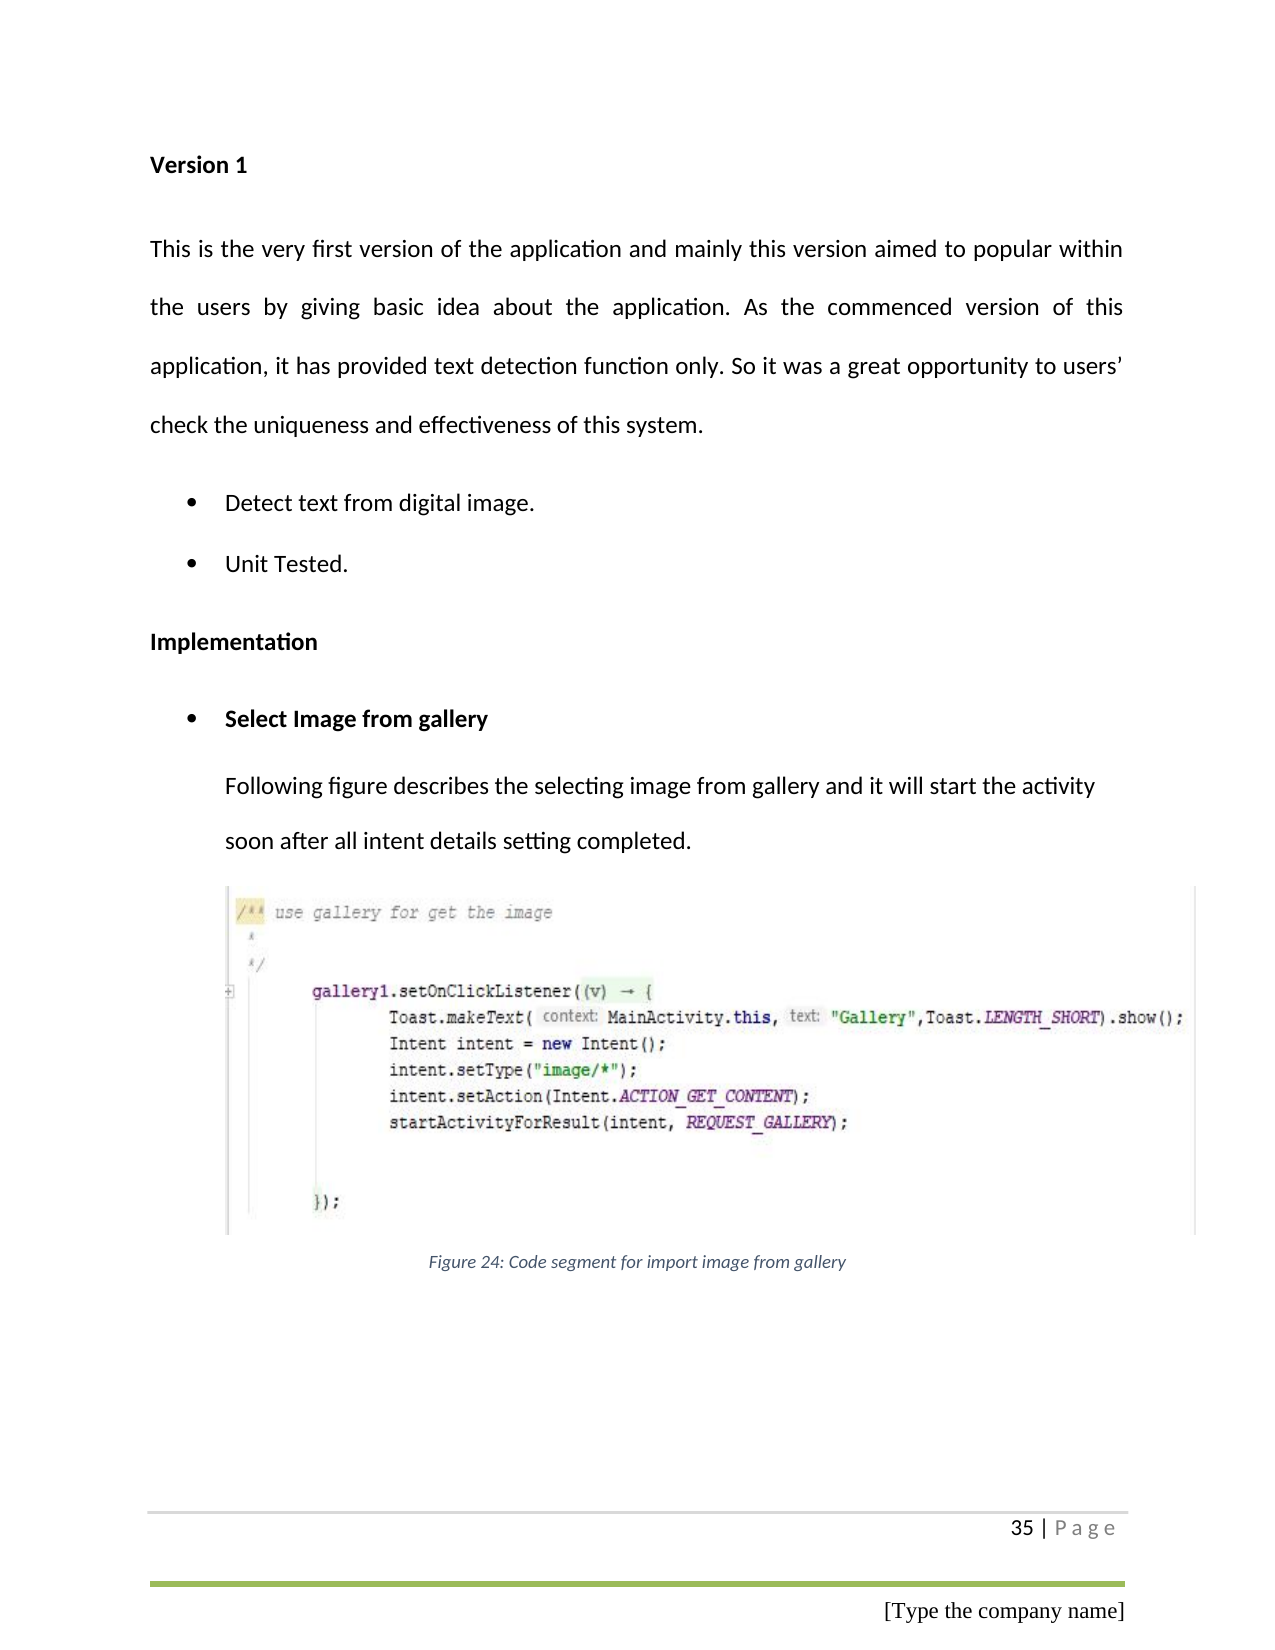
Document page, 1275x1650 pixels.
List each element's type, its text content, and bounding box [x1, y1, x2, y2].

text Version 1 [150, 149, 1125, 180]
text Following figure describes the selecting image from gallery and it will start the activity soon after all intent details setting completed. [225, 770, 1125, 856]
text Figure 24: Code segment for import image from gallery [150, 1251, 1125, 1273]
list Unit Tested. [187, 548, 1125, 579]
text 35 | P a g e [1010, 1513, 1125, 1541]
text Implementation [150, 626, 1125, 656]
text This is the very first version of the application and mainly this version aimed to popular within the users by giving basic idea about the application. As the commenced version of this application, it has provided text detection function only. So it was a great opportunity to users’ check the uniqueness and effectiveness of this system. [150, 233, 1125, 440]
picture [225, 886, 1200, 1235]
list Select Image from gallery [187, 704, 1125, 734]
list Detect text from digital image. [187, 487, 1125, 518]
